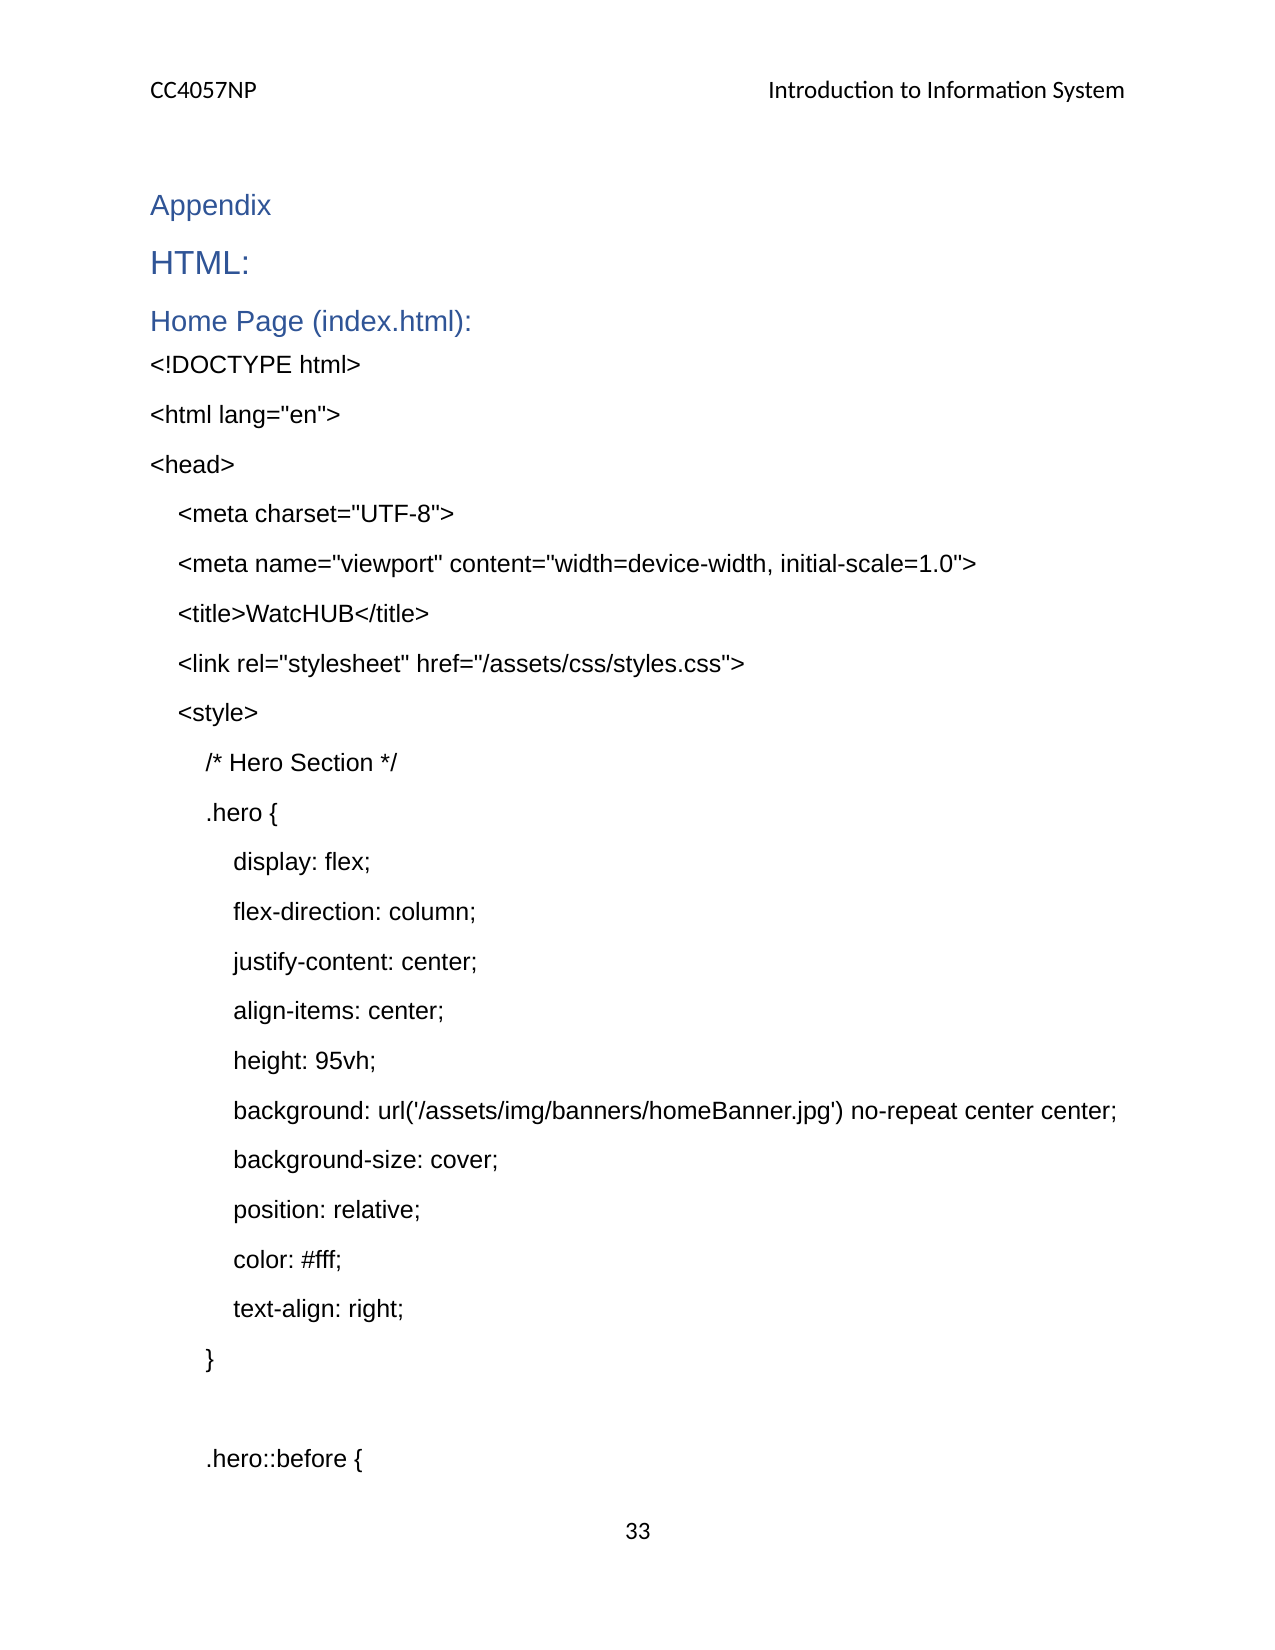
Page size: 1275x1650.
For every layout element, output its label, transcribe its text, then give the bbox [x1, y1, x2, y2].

text <html lang="en"> [150, 400, 1125, 429]
text justify-content: center; [150, 947, 1125, 975]
text <meta charset="UTF-8"> [150, 499, 1125, 528]
text <style> [150, 698, 1125, 727]
text <link rel="stylesheet" href="/assets/css/styles.css"> [150, 648, 1125, 677]
text height: 95vh; [150, 1046, 1125, 1075]
text /* Hero Section */ [150, 748, 1125, 777]
text <head> [150, 450, 1125, 478]
text align-items: center; [150, 996, 1125, 1025]
text flex-direction: column; [150, 897, 1125, 926]
text display: flex; [150, 847, 1125, 876]
subtitle Home Page (index.html): [150, 303, 1125, 337]
text text-align: right; [150, 1294, 1125, 1323]
text <!DOCTYPE html> [150, 350, 1125, 379]
text background-size: cover; [150, 1145, 1125, 1174]
subtitle HTML: [150, 243, 1125, 281]
text .hero { [150, 798, 1125, 826]
text } [150, 1344, 1125, 1373]
text position: relative; [150, 1195, 1125, 1224]
text background: url('/assets/img/banners/homeBanner.jpg') no-repeat center center; [150, 1096, 1125, 1124]
text <meta name="viewport" content="width=device-width, initial-scale=1.0"> [150, 549, 1125, 578]
text .hero::before { [150, 1443, 1125, 1472]
text <title>WatcHUB</title> [150, 599, 1125, 628]
subtitle Appendix [150, 187, 1125, 221]
text color: #fff; [150, 1245, 1125, 1273]
